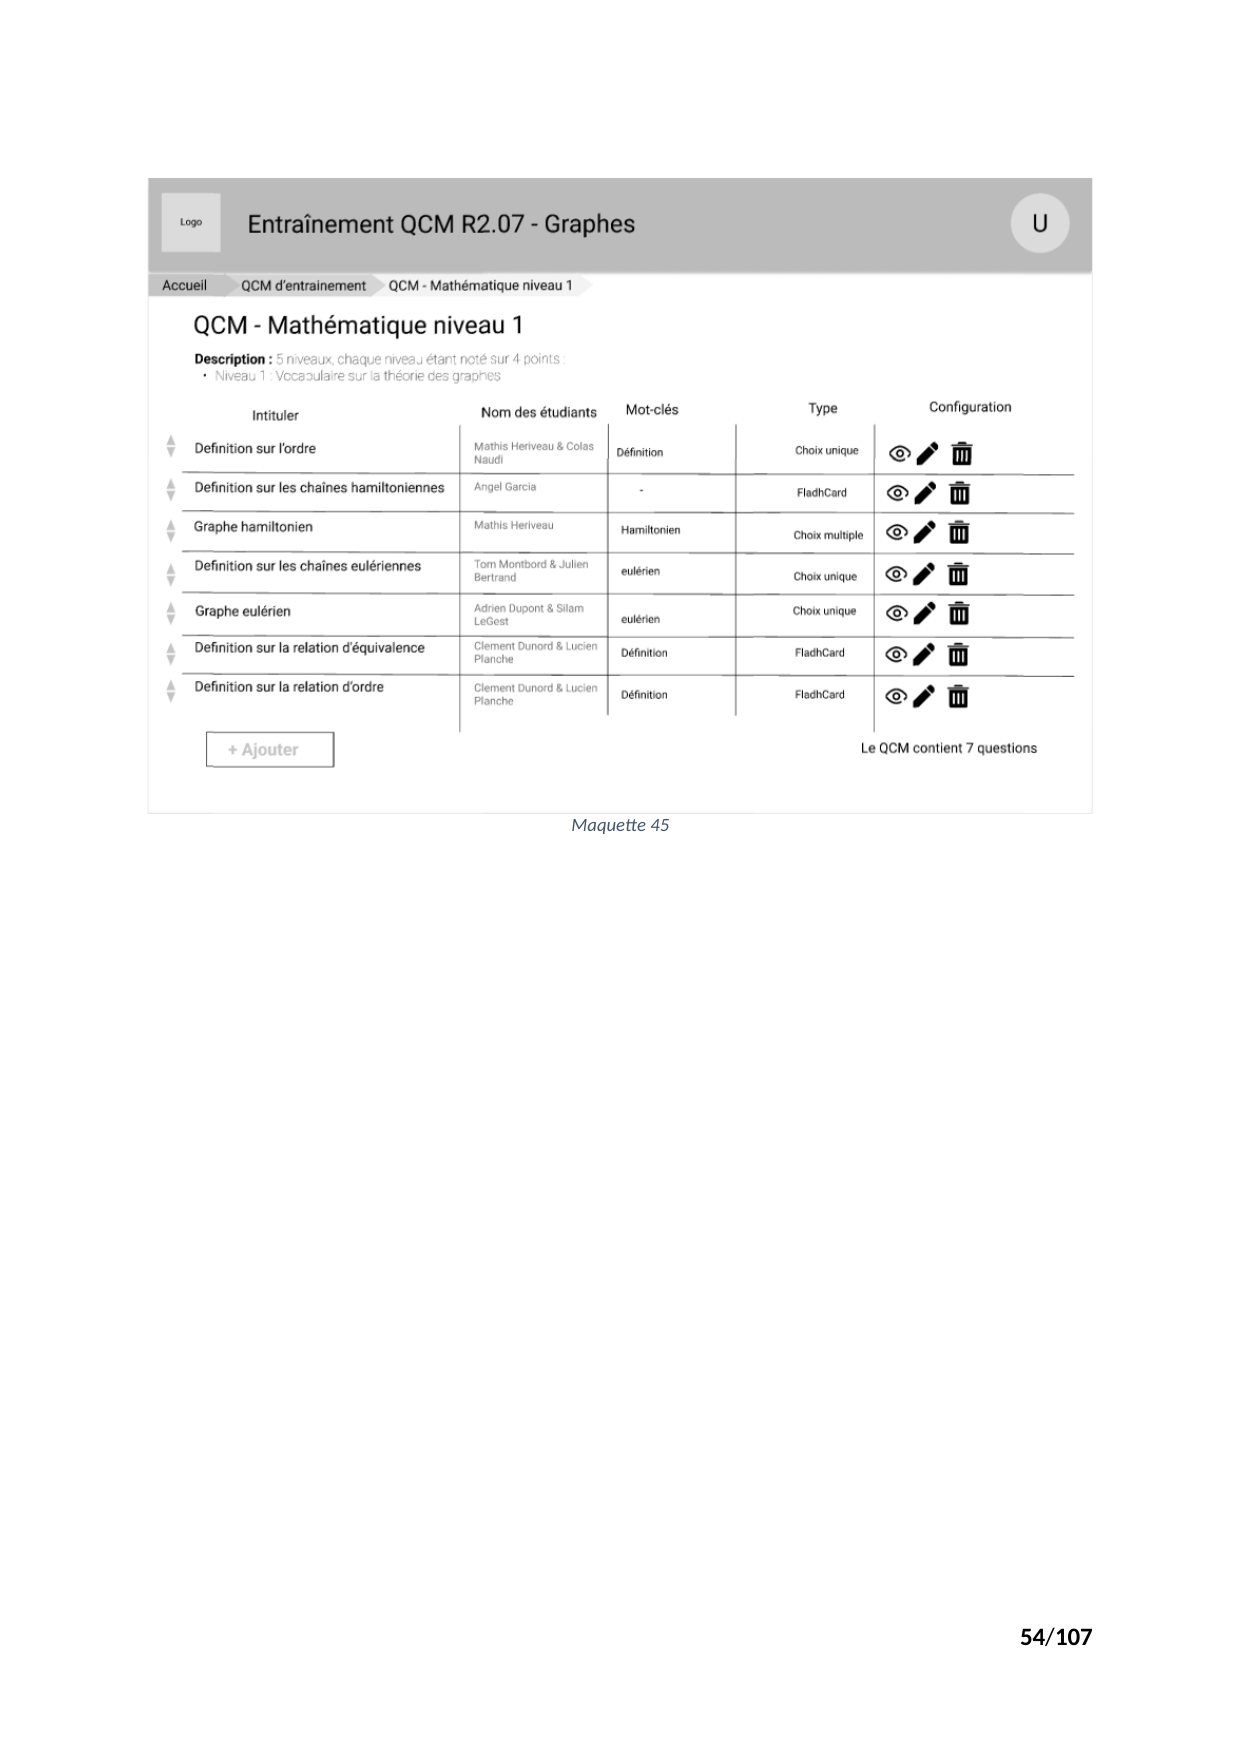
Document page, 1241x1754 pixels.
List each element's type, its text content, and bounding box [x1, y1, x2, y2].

picture [147, 178, 1093, 814]
text Maquette 45 [148, 814, 1093, 836]
